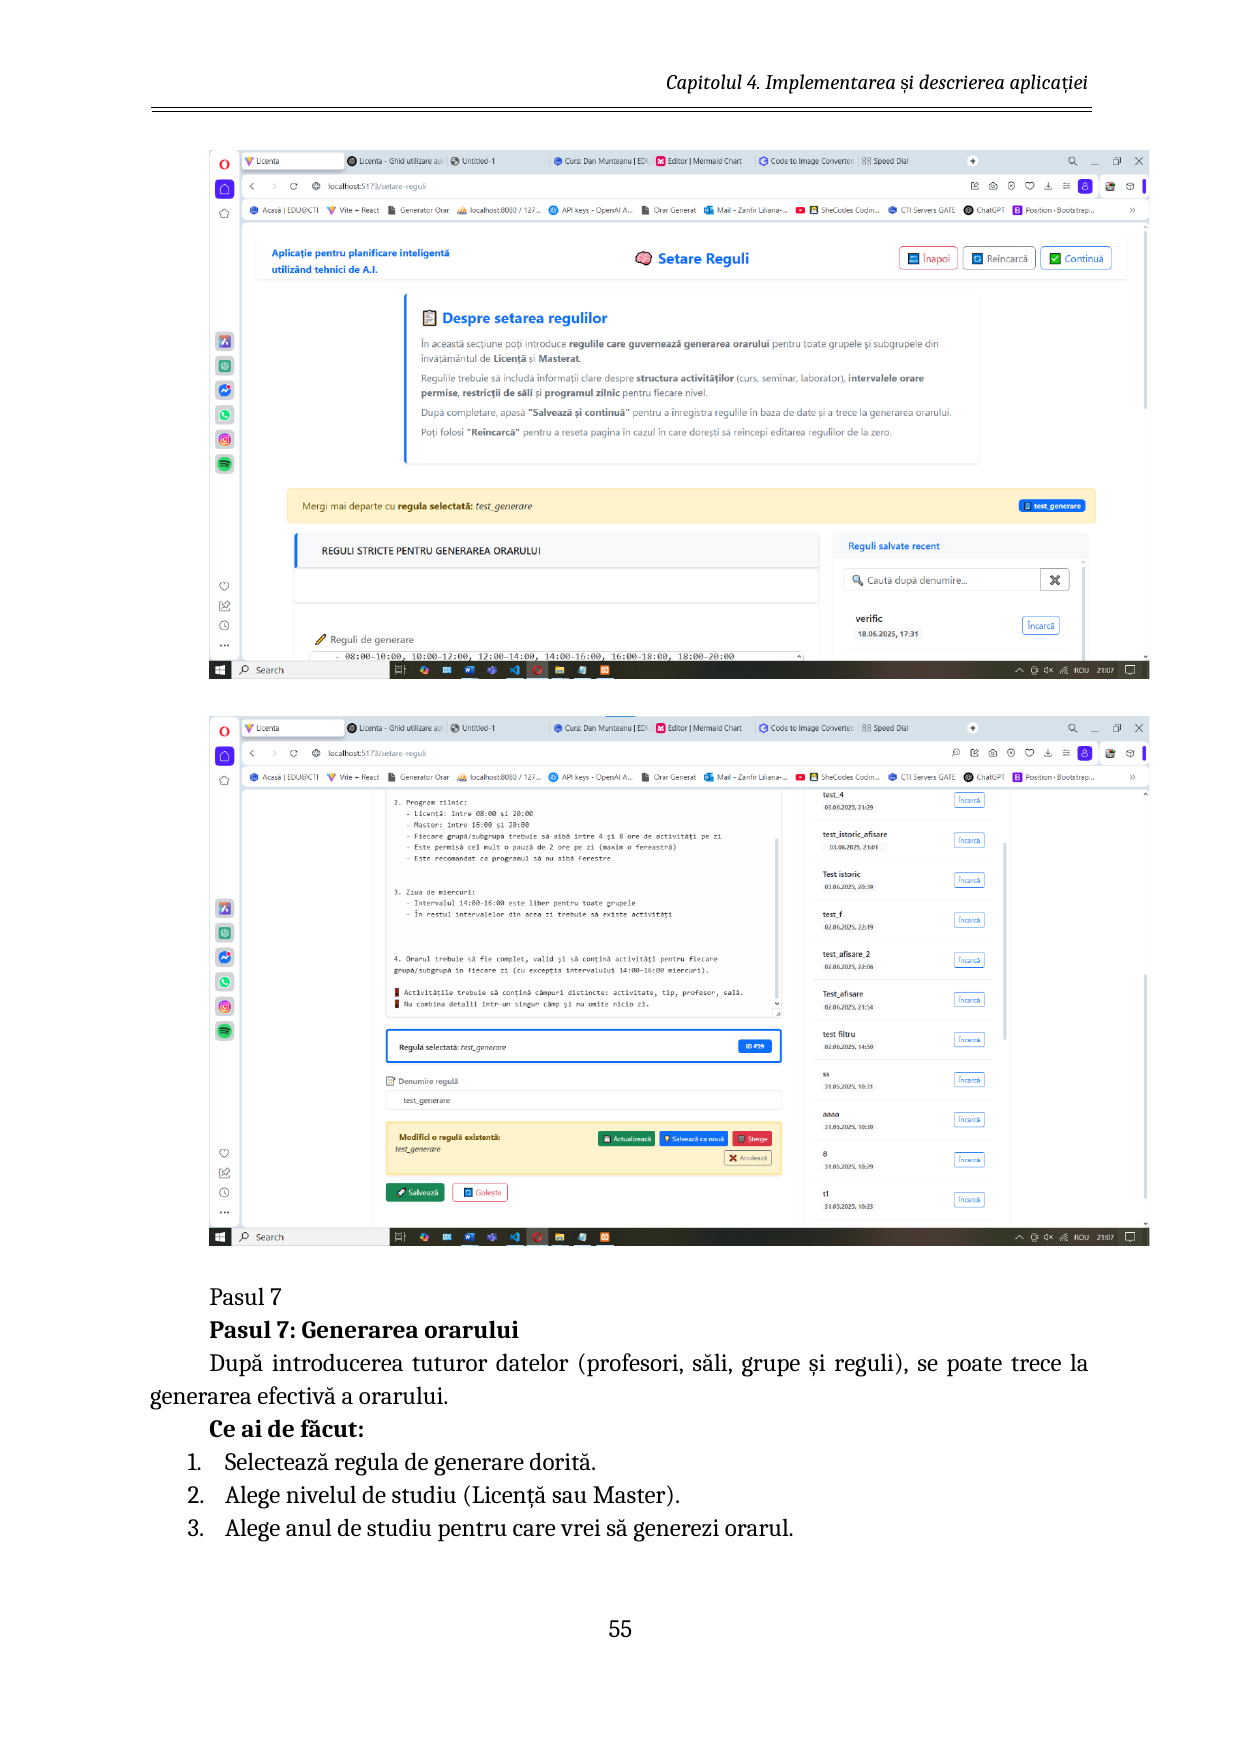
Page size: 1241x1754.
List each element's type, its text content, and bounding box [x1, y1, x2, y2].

picture [209, 716, 1150, 1246]
list Alege anul de studiu pentru care vrei să generezi orarul. [187, 1514, 1090, 1542]
text Pasul 7 [150, 1282, 1090, 1311]
text Pasul 7: Generarea orarului [150, 1316, 1090, 1344]
text Ce ai de făcut: [150, 1414, 1090, 1443]
list Alege nivelul de studiu (Licență sau Master). [187, 1481, 1090, 1509]
list Selectează regula de generare dorită. [187, 1448, 1090, 1476]
picture [209, 150, 1150, 679]
text După introducerea tuturor datelor (profesori, săli, grupe și reguli), se poate trece la generarea efectivă a orarului. [150, 1348, 1090, 1410]
